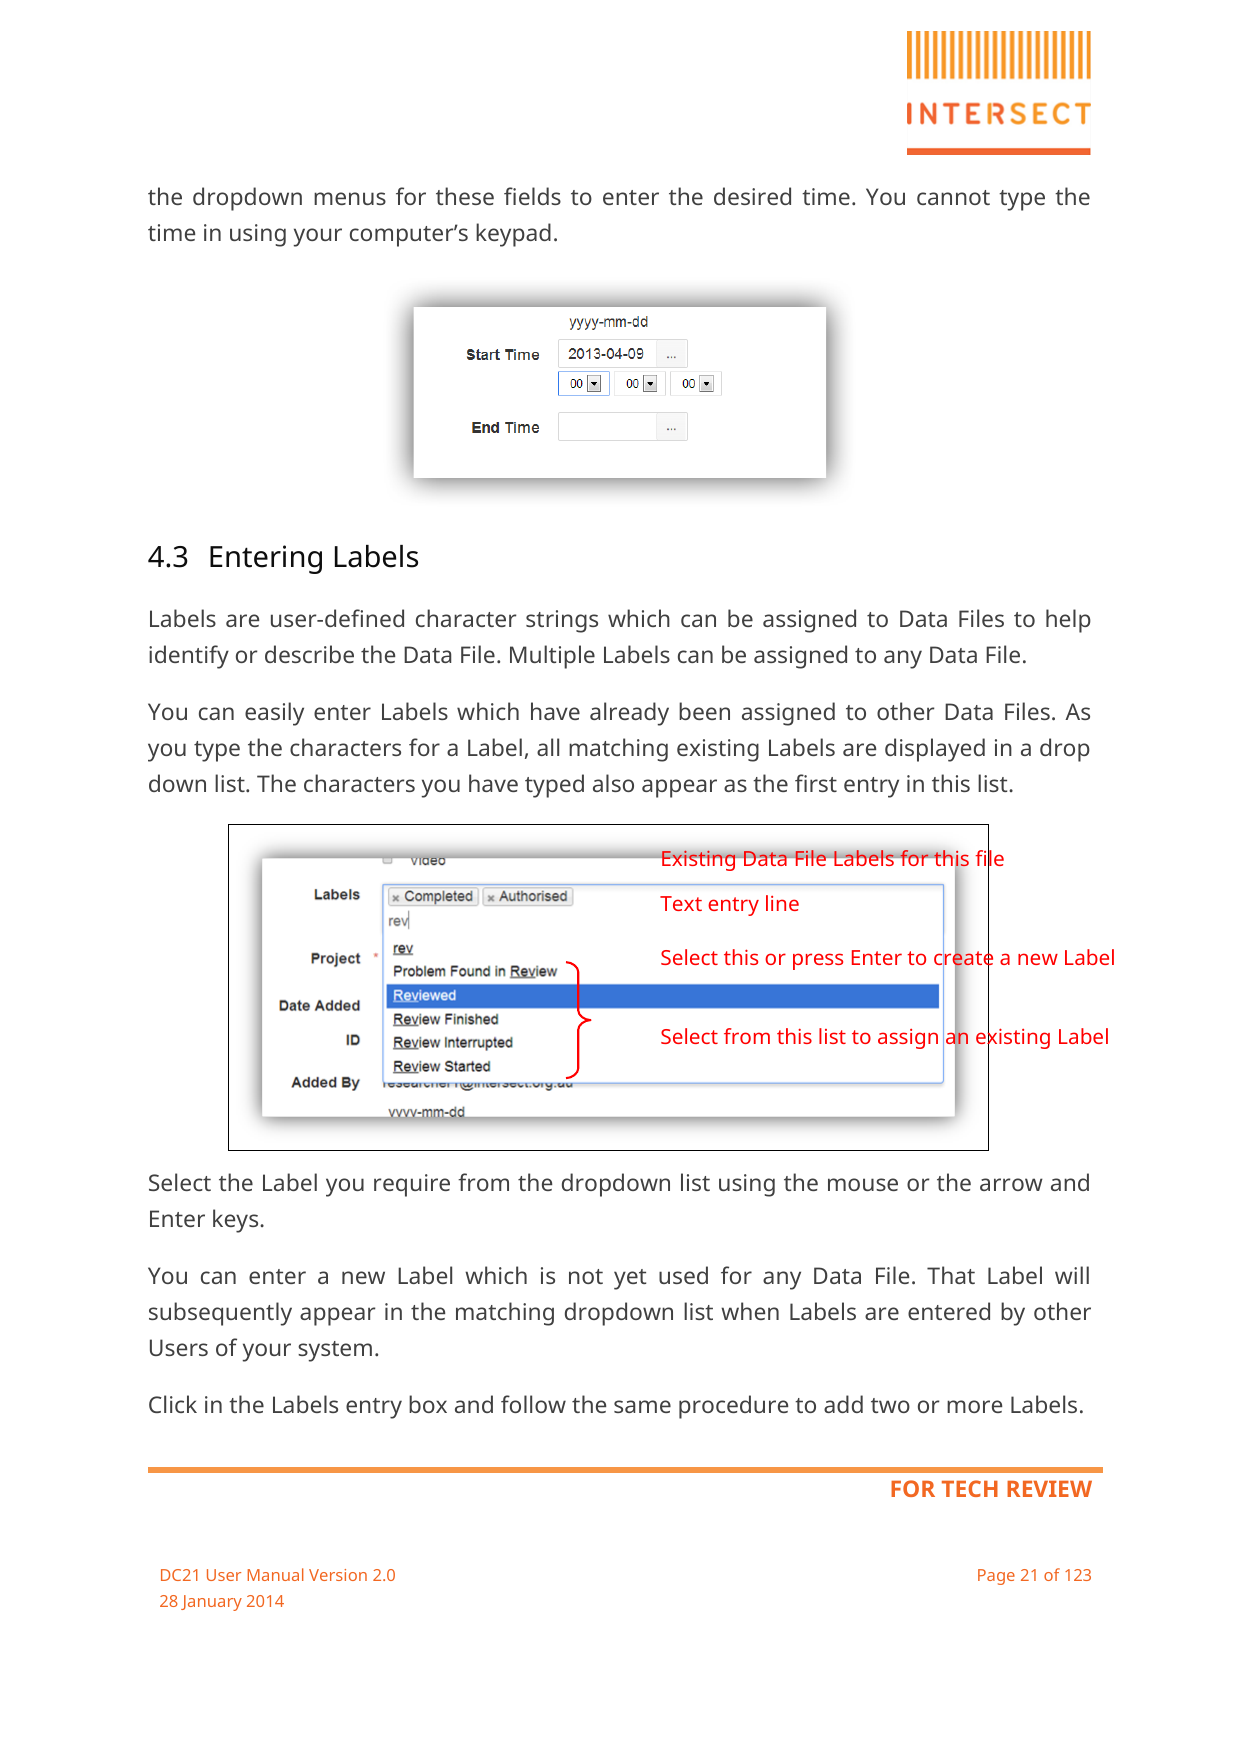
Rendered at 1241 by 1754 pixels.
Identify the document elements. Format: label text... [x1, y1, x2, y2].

picture [905, 29, 1093, 157]
subtitle Entering Labels [148, 537, 1092, 576]
picture [229, 825, 988, 1150]
picture [413, 307, 827, 478]
text You can easily enter Labels which have already been assigned to other Data Files. As you type the characters for a Label, all matching existing Labels are displayed in a drop down list. The characters you have typed also appear as the first entry in this list. [148, 696, 1092, 799]
text You can enter a new Label which is not yet used for any Data File. That Label will subsequently appear in the matching dropdown list when Labels are entered by other Users of your system. [148, 1260, 1092, 1363]
text Click in the Labels entry box and follow the same procedure to add two or more Labels. [148, 1389, 1092, 1420]
text Select the Label you require from the dropdown list using the mouse or the arrow and Enter keys. [148, 1167, 1092, 1234]
text Labels are user-defined character strings which can be assigned to Data Files to help identify or describe the Data File. Multiple Labels can be assigned to any Data File. [148, 603, 1092, 670]
